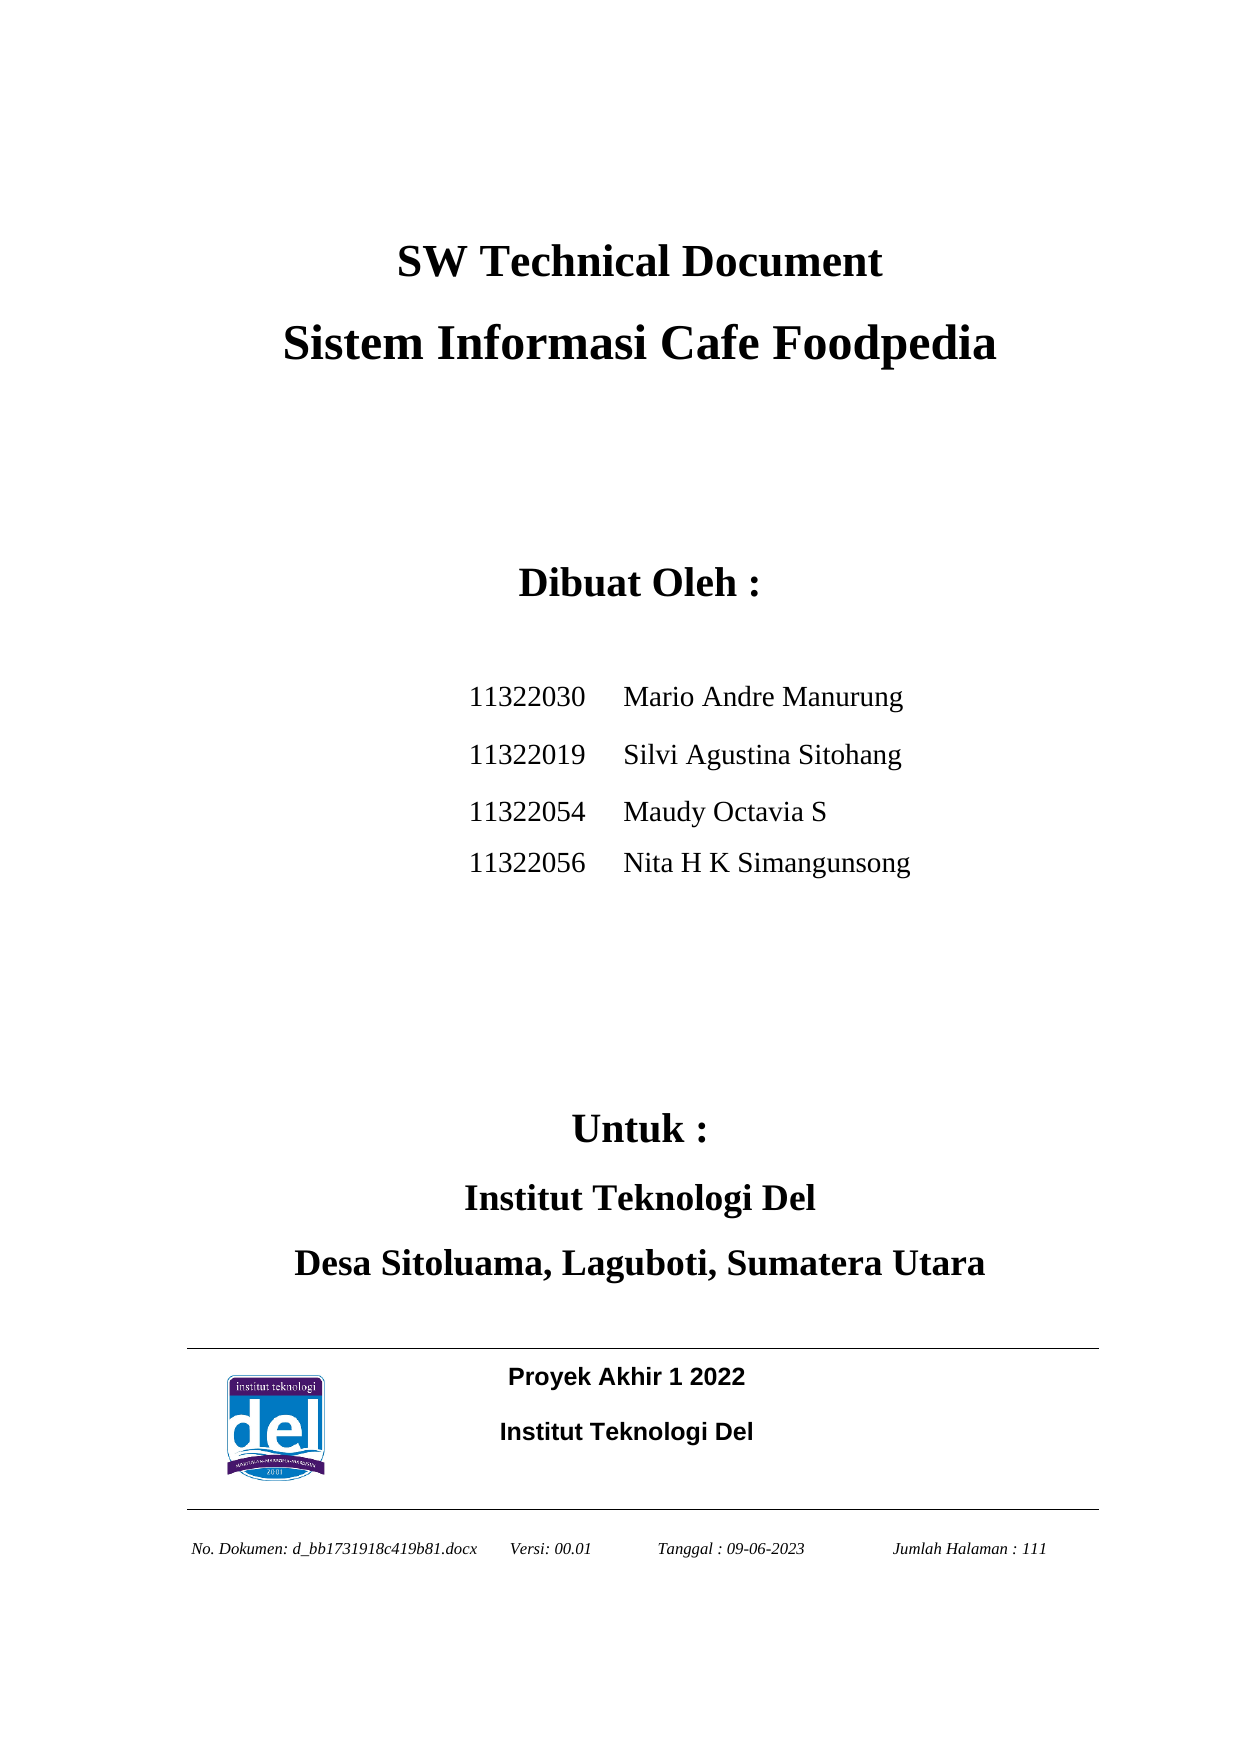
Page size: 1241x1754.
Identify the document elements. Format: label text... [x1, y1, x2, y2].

table_cell 11322019 [442, 737, 612, 794]
table_cell Silvi Agustina Sitohang [612, 737, 930, 794]
title Untuk : [187, 1104, 1092, 1152]
table_header 11322030 [442, 680, 612, 737]
subtitle Desa Sitoluama, Laguboti, Sumatera Utara [187, 1240, 1092, 1283]
table_cell Maudy Octavia S Nita H K Simangunsong [612, 795, 930, 902]
table_header Mario Andre Manurung [612, 680, 930, 737]
table_cell 11322054 11322056 [442, 795, 612, 902]
title Sistem Informasi Cafe Foodpedia [187, 313, 1092, 371]
table_header [893, 1349, 1098, 1509]
table_header [187, 1349, 361, 1509]
title Dibuat Oleh : [187, 557, 1092, 605]
table_cell Jumlah Halaman : 75 [881, 1510, 1098, 1558]
picture [221, 1374, 327, 1481]
table_cell Tanggal : 09-06-2023 [646, 1510, 881, 1558]
table_header Proyek Akhir 1 2022 Institut Teknologi Del [361, 1349, 892, 1509]
title SW Technical Document [187, 234, 1092, 287]
subtitle Institut Teknologi Del [187, 1176, 1092, 1219]
table_cell No. Dokumen: SW-PA1-06-2023 [180, 1509, 498, 1558]
table_cell Versi: 00.01 [498, 1510, 646, 1558]
